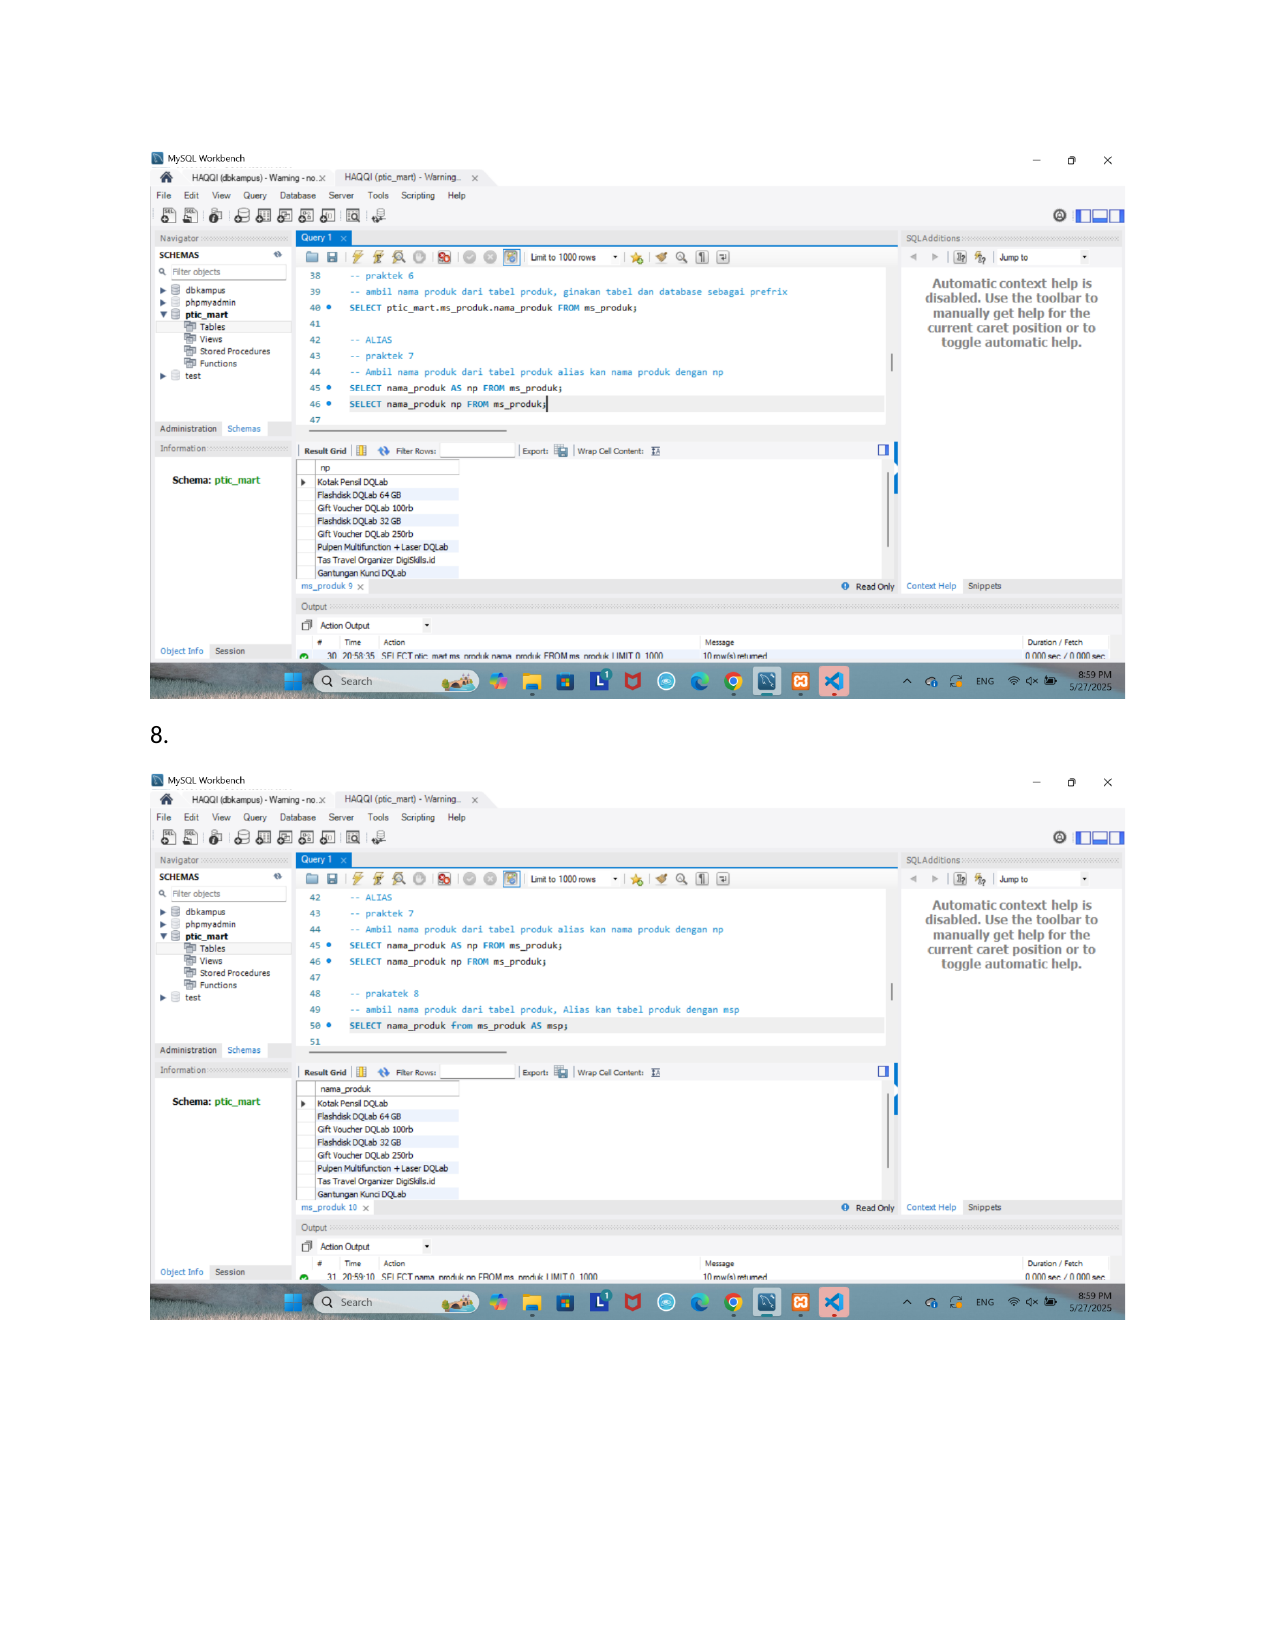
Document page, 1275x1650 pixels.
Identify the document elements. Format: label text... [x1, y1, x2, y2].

picture [150, 150, 1125, 699]
picture [150, 771, 1125, 1320]
text 8. [150, 719, 1125, 750]
